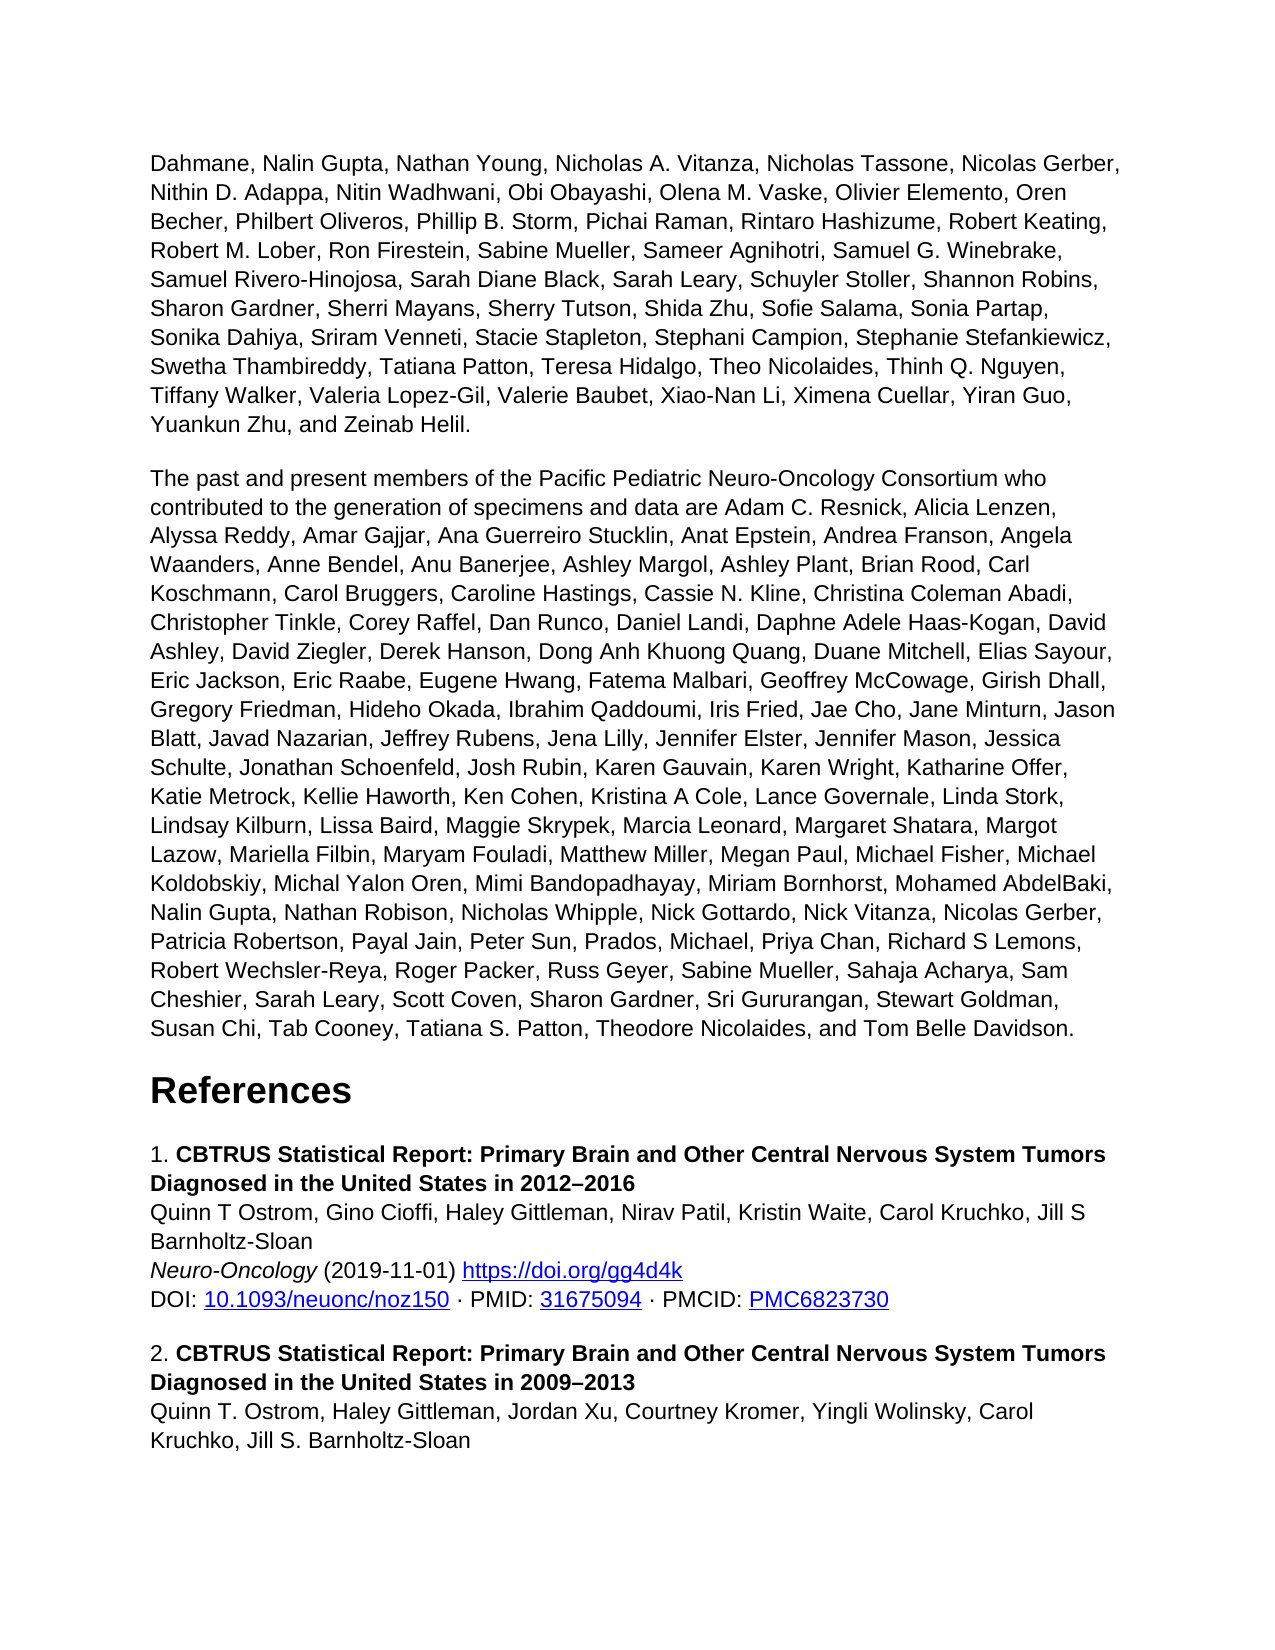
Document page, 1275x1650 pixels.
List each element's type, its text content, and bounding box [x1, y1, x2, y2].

text 1. CBTRUS Statistical Report: Primary Brain and Other Central Nervous System Tumors Diagnosed in the United States in 2012–2016 Quinn T Ostrom, Gino Cioffi, Haley Gittleman, Nirav Patil, Kristin Waite, Carol Kruchko, Jill S Barnholtz-Sloan Neuro-Oncology (2019-11-01) https://doi.org/gg4d4k DOI: 10.1093/neuonc/noz150 · PMID: 31675094 · PMCID: PMC6823730 [150, 1141, 1125, 1312]
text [150, 150, 1125, 437]
text The past and present members of the Pacific Pediatric Neuro-Oncology Consortium who contributed to the generation of specimens and data are Adam C. Resnick, Alicia Lenzen, Alyssa Reddy, Amar Gajjar, Ana Guerreiro Stucklin, Anat Epstein, Andrea Franson, Angela Waanders, Anne Bendel, Anu Banerjee, Ashley Margol, Ashley Plant, Brian Rood, Carl Koschmann, Carol Bruggers, Caroline Hastings, Cassie N. Kline, Christina Coleman Abadi, Christopher Tinkle, Corey Raffel, Dan Runco, Daniel Landi, Daphne Adele Haas-Kogan, David Ashley, David Ziegler, Derek Hanson, Dong Anh Khuong Quang, Duane Mitchell, Elias Sayour, Eric Jackson, Eric Raabe, Eugene Hwang, Fatema Malbari, Geoffrey McCowage, Girish Dhall, Gregory Friedman, Hideho Okada, Ibrahim Qaddoumi, Iris Fried, Jae Cho, Jane Minturn, Jason Blatt, Javad Nazarian, Jeffrey Rubens, Jena Lilly, Jennifer Elster, Jennifer Mason, Jessica Schulte, Jonathan Schoenfeld, Josh Rubin, Karen Gauvain, Karen Wright, Katharine Offer, Katie Metrock, Kellie Haworth, Ken Cohen, Kristina A Cole, Lance Governale, Linda Stork, Lindsay Kilburn, Lissa Baird, Maggie Skrypek, Marcia Leonard, Margaret Shatara, Margot Lazow, Mariella Filbin, Maryam Fouladi, Matthew Miller, Megan Paul, Michael Fisher, Michael Koldobskiy, Michal Yalon Oren, Mimi Bandopadhayay, Miriam Bornhorst, Mohamed AbdelBaki, Nalin Gupta, Nathan Robison, Nicholas Whipple, Nick Gottardo, Nick Vitanza, Nicolas Gerber, Patricia Robertson, Payal Jain, Peter Sun, Prados, Michael, Priya Chan, Richard S Lemons, Robert Wechsler-Reya, Roger Packer, Russ Geyer, Sabine Mueller, Sahaja Acharya, Sam Cheshier, Sarah Leary, Scott Coven, Sharon Gardner, Sri Gururangan, Stewart Goldman, Susan Chi, Tab Cooney, Tatiana S. Patton, Theodore Nicolaides, and Tom Belle Davidson. [150, 464, 1125, 1041]
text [150, 1340, 1125, 1453]
subtitle References [150, 1069, 1125, 1112]
